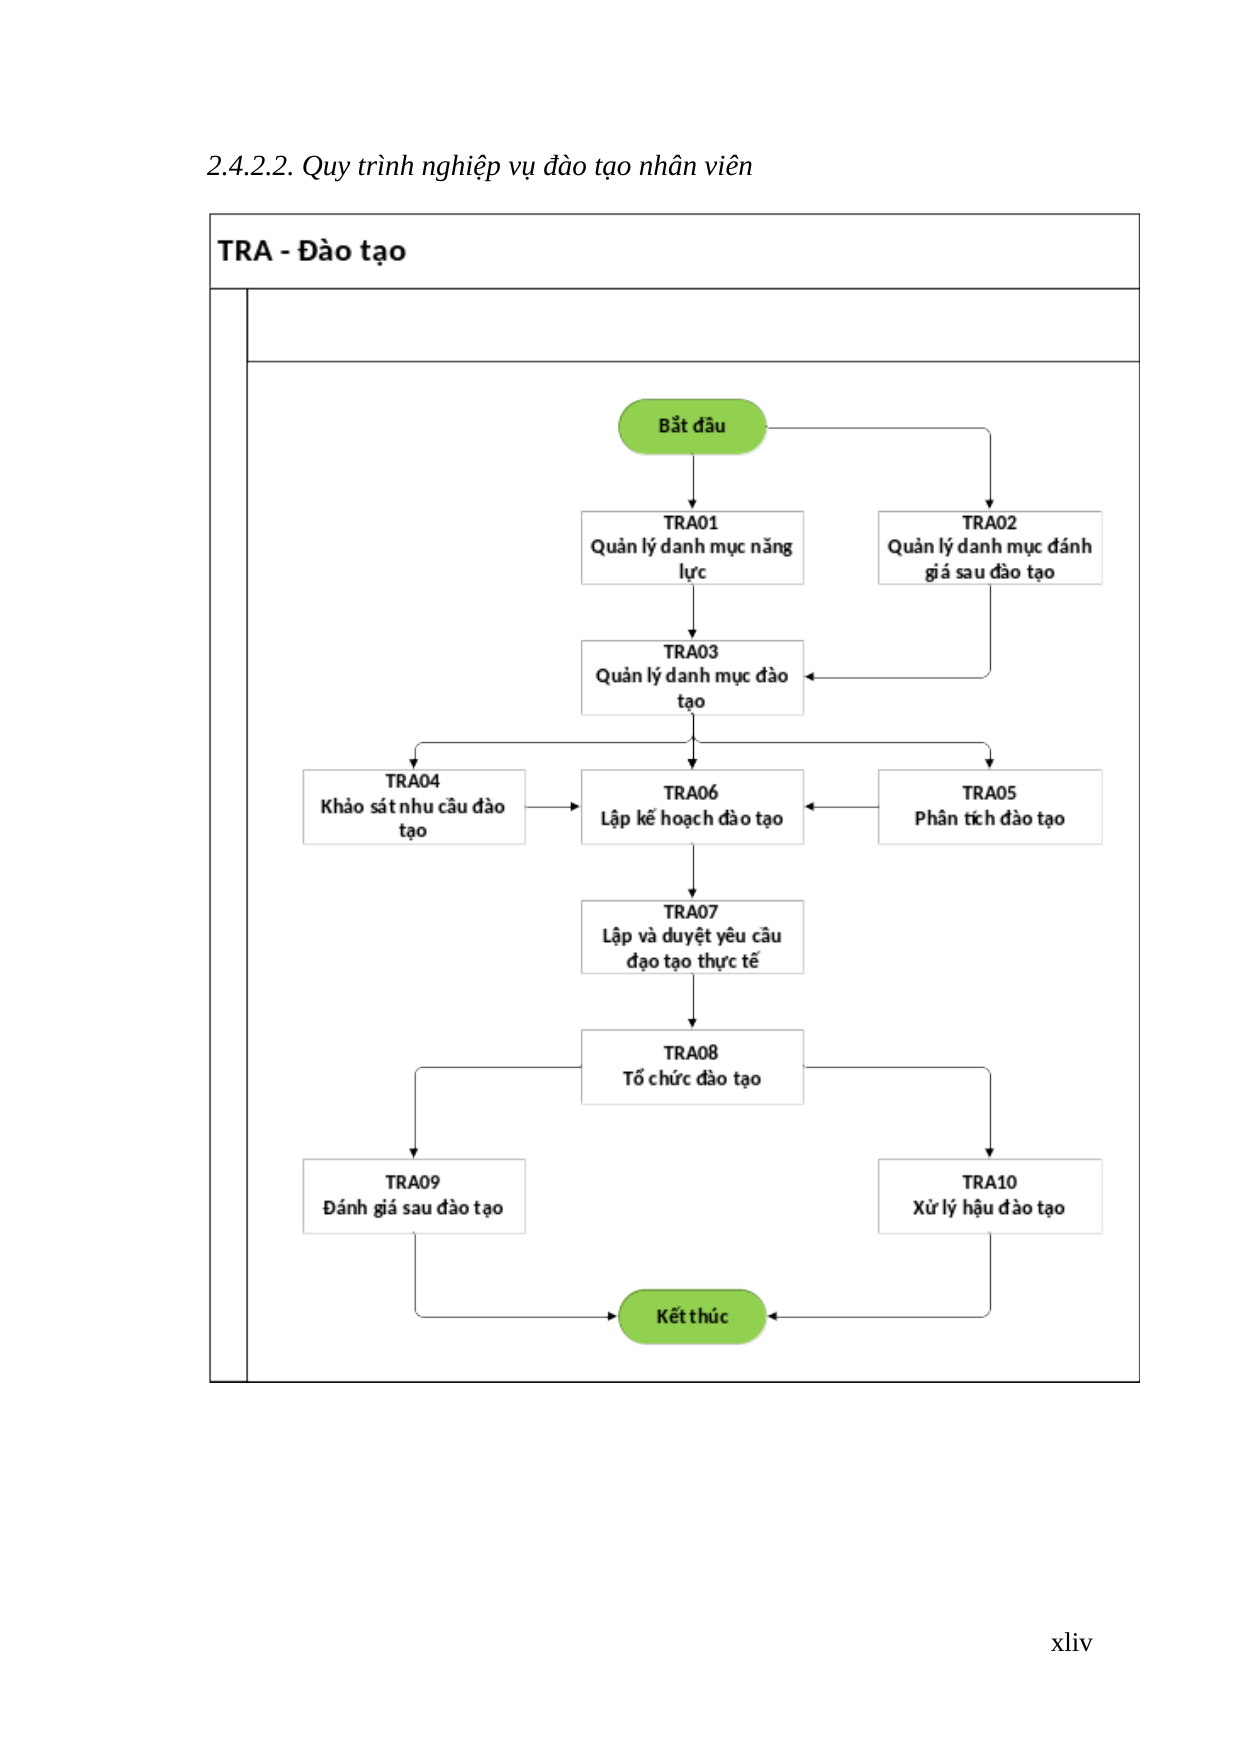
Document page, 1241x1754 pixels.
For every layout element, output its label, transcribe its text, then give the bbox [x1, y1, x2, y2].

subtitle 2.4.2.2. Quy trình nghiệp vụ đào tạo nhân viên [207, 148, 1092, 181]
